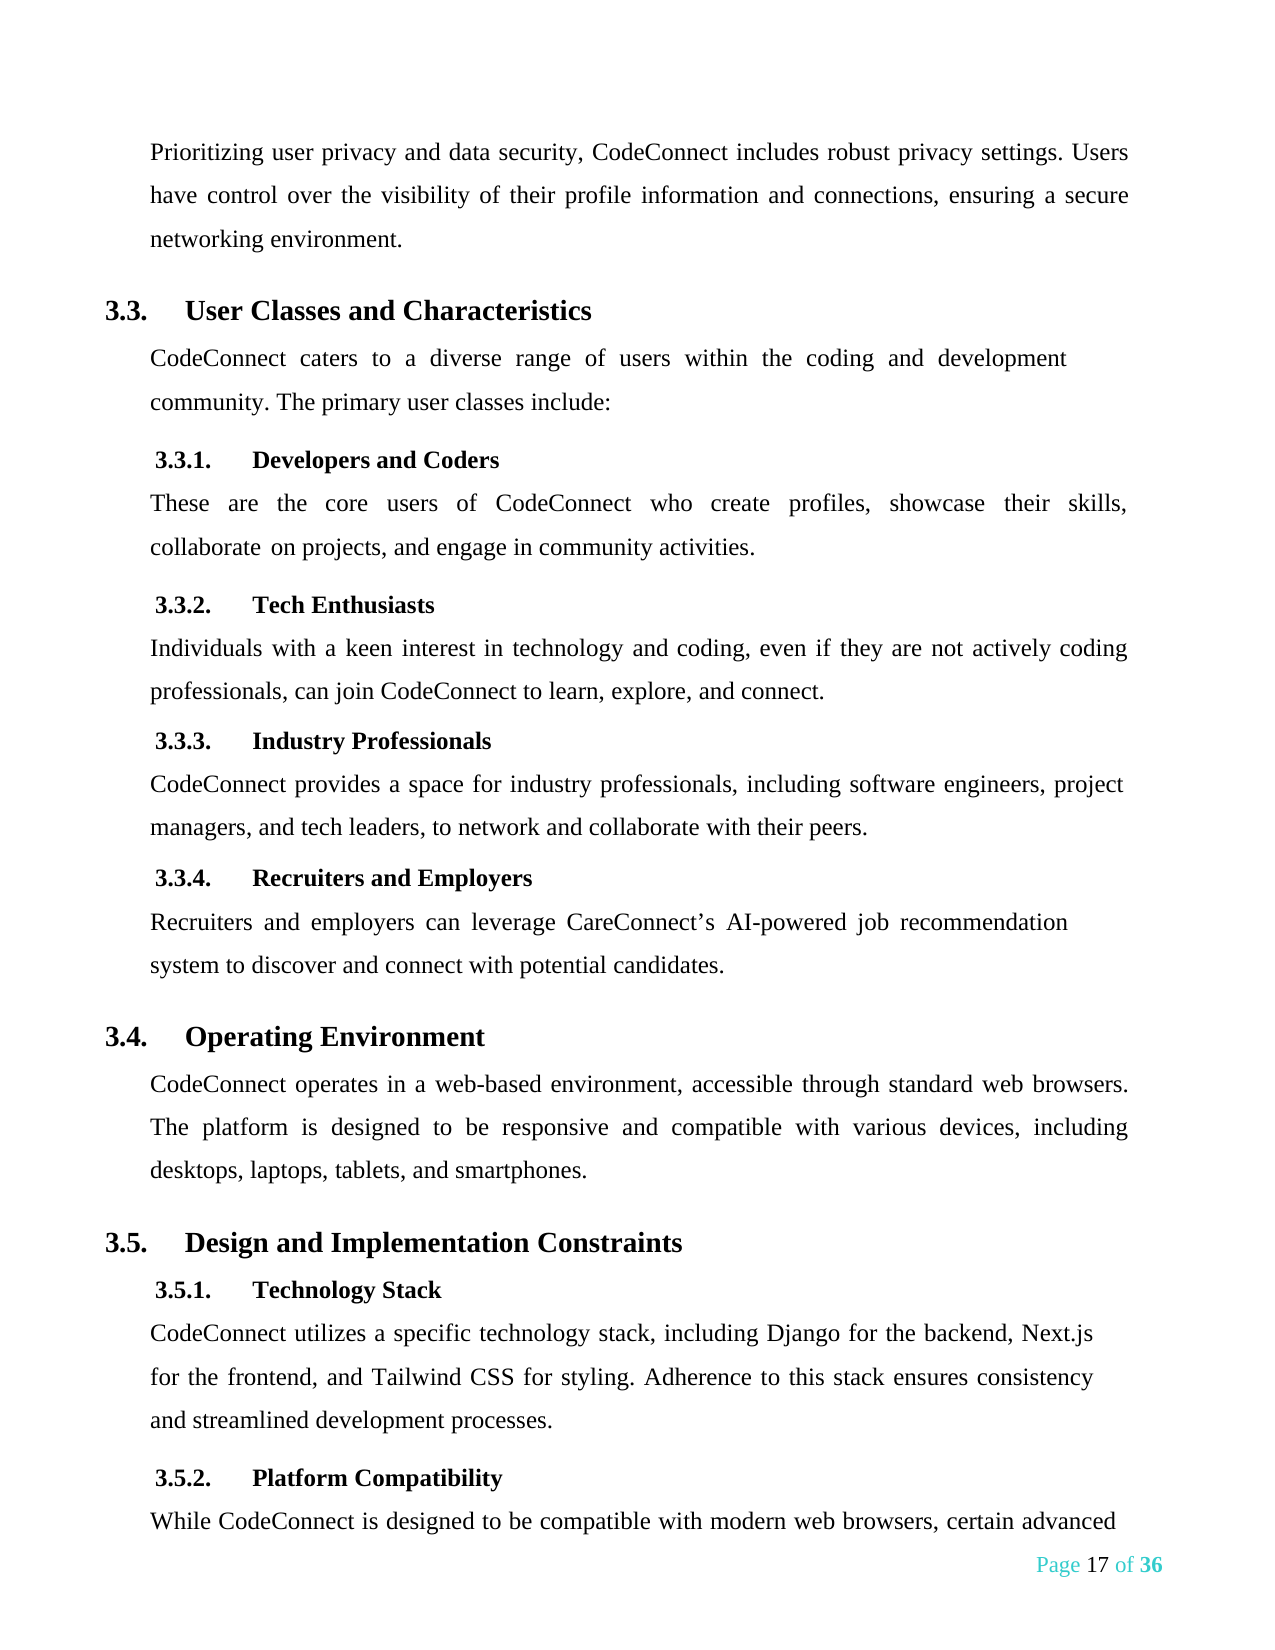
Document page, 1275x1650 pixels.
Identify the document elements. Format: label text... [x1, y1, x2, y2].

text Recruiters and employers can leverage CareConnect’s AI-powered job recommendation system to discover and connect with potential candidates. [150, 907, 1068, 978]
text These are the core users of CodeConnect who create profiles, showcase their skills, collaborate on projects, and engage in community activities. [150, 488, 1128, 560]
text CodeConnect caters to a diverse range of users within the coding and development community. The primary user classes include: [150, 343, 1068, 415]
subtitle Platform Compatibility [155, 1463, 1227, 1492]
subtitle Developers and Coders [155, 445, 1227, 474]
text CodeConnect provides a space for industry professionals, including software engineers, project managers, and tech leaders, to network and collaborate with their peers. [150, 769, 1124, 841]
subtitle Operating Environment [105, 1019, 1227, 1052]
subtitle Tech Enthusiasts [155, 590, 1227, 619]
text Prioritizing user privacy and data security, CodeConnect includes robust privacy settings. Users have control over the visibility of their profile information and connections, ensuring a secure networking environment. [150, 137, 1129, 252]
subtitle Technology Stack [155, 1275, 1227, 1304]
subtitle Recruiters and Employers [155, 863, 1227, 892]
subtitle Industry Professionals [155, 726, 1227, 754]
subtitle User Classes and Characteristics [105, 293, 1227, 327]
text CodeConnect utilizes a specific technology stack, including Django for the backend, Next.js for the frontend, and Tailwind CSS for styling. Adherence to this stack ensures consistency and streamlined development processes. [150, 1318, 1094, 1433]
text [150, 1506, 1117, 1535]
text CodeConnect operates in a web-based environment, accessible through standard web browsers. The platform is designed to be responsive and compatible with various devices, including desktops, laptops, tablets, and smartphones. [150, 1069, 1129, 1184]
subtitle Design and Implementation Constraints [105, 1225, 1227, 1259]
text Individuals with a keen interest in technology and coding, even if they are not actively coding professionals, can join CodeConnect to learn, explore, and connect. [150, 633, 1128, 705]
